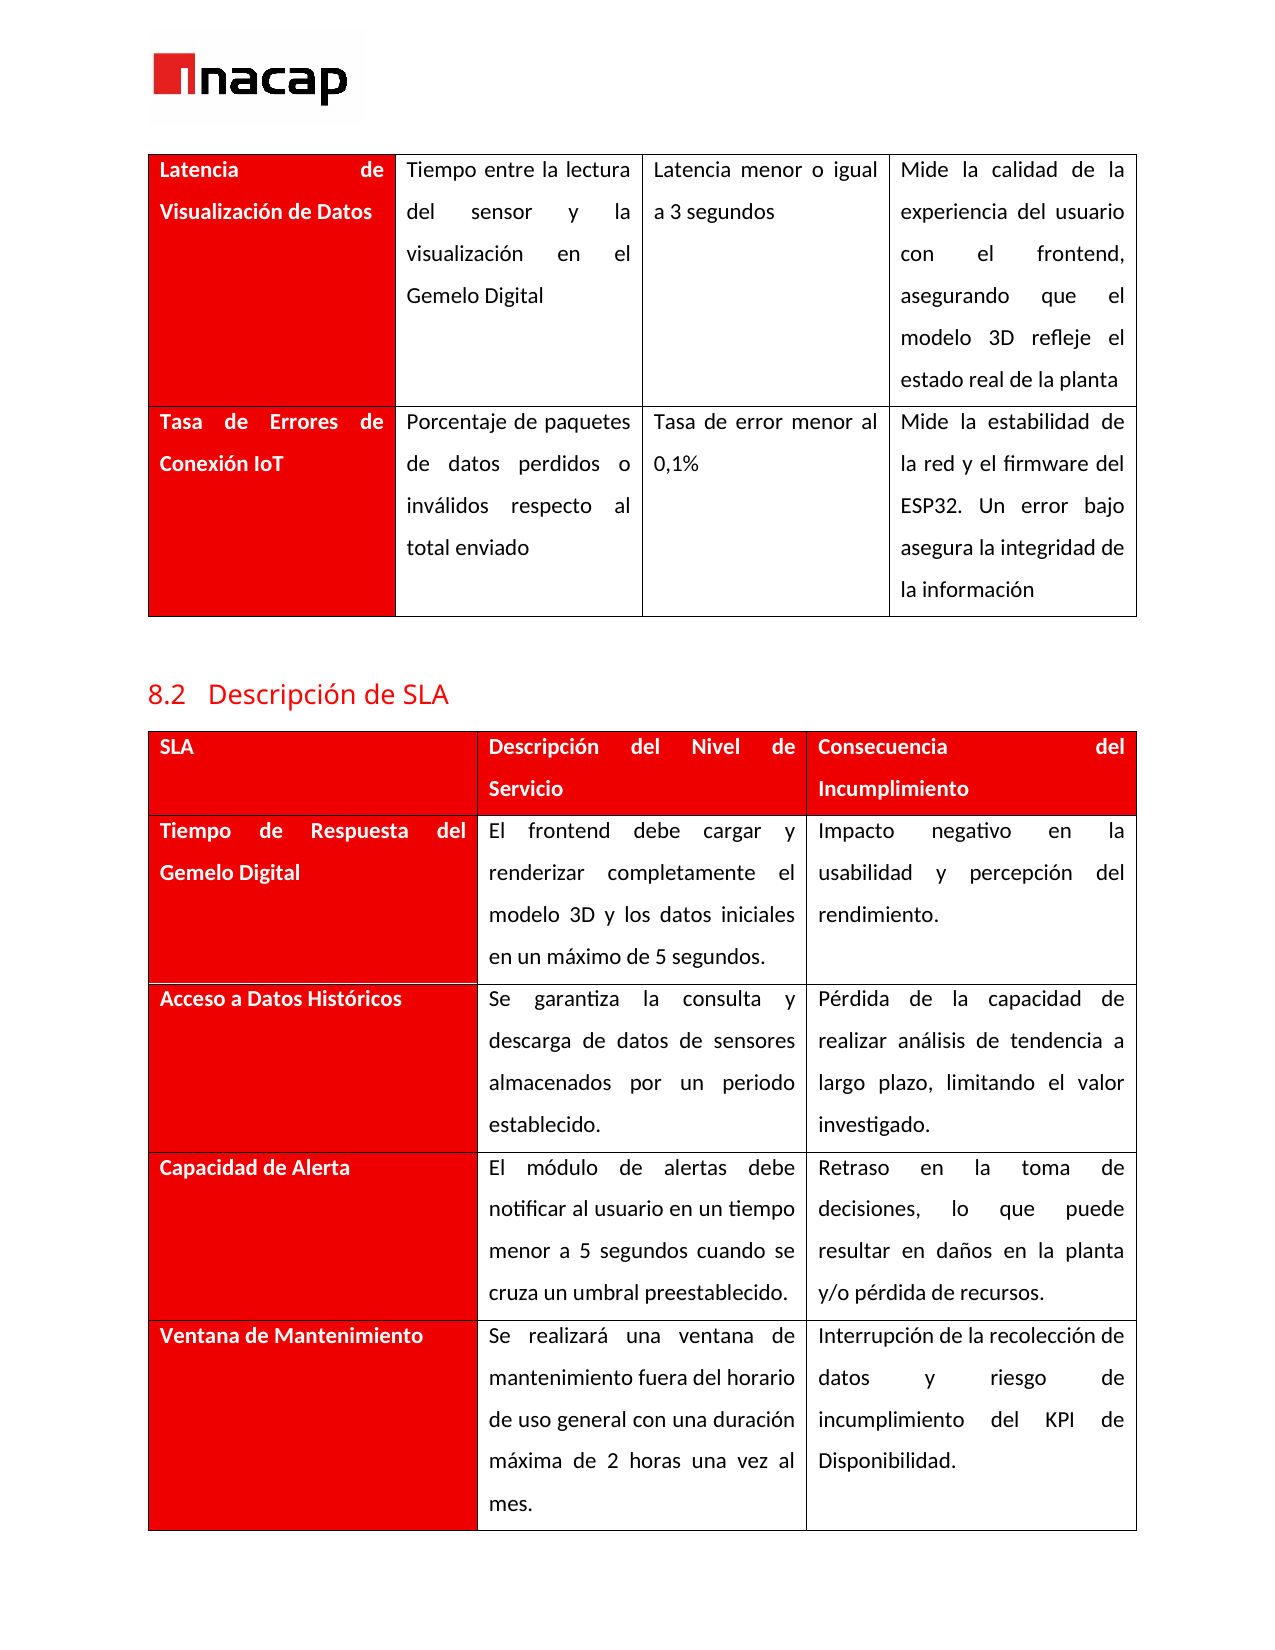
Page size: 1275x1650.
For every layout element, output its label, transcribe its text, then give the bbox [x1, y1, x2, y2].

table_cell Retraso en la toma de decisiones, lo que puede resultar en daños en la planta y/o pérdida de recursos. [807, 1153, 1136, 1320]
subtitle Descripción de SLA [148, 676, 1137, 713]
table_cell Acceso a Datos Históricos [149, 985, 477, 1152]
table_cell Impacto negativo en la usabilidad y percepción del rendimiento. [807, 816, 1136, 983]
table_cell Ventana de Mantenimiento [149, 1321, 477, 1530]
picture [147, 28, 370, 130]
table_cell Tiempo entre la lectura del sensor y la visualización en el Gemelo Digital [396, 155, 642, 406]
table_header SLA [149, 732, 477, 815]
table_header Descripción del Nivel de Servicio [478, 732, 806, 815]
table_cell Capacidad de Alerta [149, 1153, 477, 1320]
table_cell Tiempo de Respuesta del Gemelo Digital [149, 816, 477, 983]
table_cell Tasa de error menor al 0,1% [643, 407, 889, 616]
table_cell Se realizará una ventana de mantenimiento fuera del horario de uso general con una duración máxima de 2 horas una vez al mes. [478, 1321, 806, 1530]
table_cell El módulo de alertas debe notificar al usuario en un tiempo menor a 5 segundos cuando se cruza un umbral preestablecido. [478, 1153, 806, 1320]
table_header Consecuencia del Incumplimiento [807, 732, 1136, 815]
table_cell Pérdida de la capacidad de realizar análisis de tendencia a largo plazo, limitando el valor investigado. [807, 985, 1136, 1152]
table_cell Mide la estabilidad de la red y el firmware del ESP32. Un error bajo asegura la integridad de la información [890, 407, 1136, 616]
table_cell Mide la calidad de la experiencia del usuario con el frontend, asegurando que el modelo 3D refleje el estado real de la planta [890, 155, 1136, 406]
table_cell Latencia menor o igual a 3 segundos [643, 155, 889, 406]
table_cell Se garantiza la consulta y descarga de datos de sensores almacenados por un periodo establecido. [478, 985, 806, 1152]
table_cell Interrupción de la recolección de datos y riesgo de incumplimiento del KPI de Disponibilidad. [807, 1321, 1136, 1530]
table_cell Tasa de Errores de Conexión IoT [149, 407, 395, 616]
table_cell Latencia de Visualización de Datos [149, 155, 395, 406]
table_cell El frontend debe cargar y renderizar completamente el modelo 3D y los datos iniciales en un máximo de 5 segundos. [478, 816, 806, 983]
table_cell Porcentaje de paquetes de datos perdidos o inválidos respecto al total enviado [396, 407, 642, 616]
